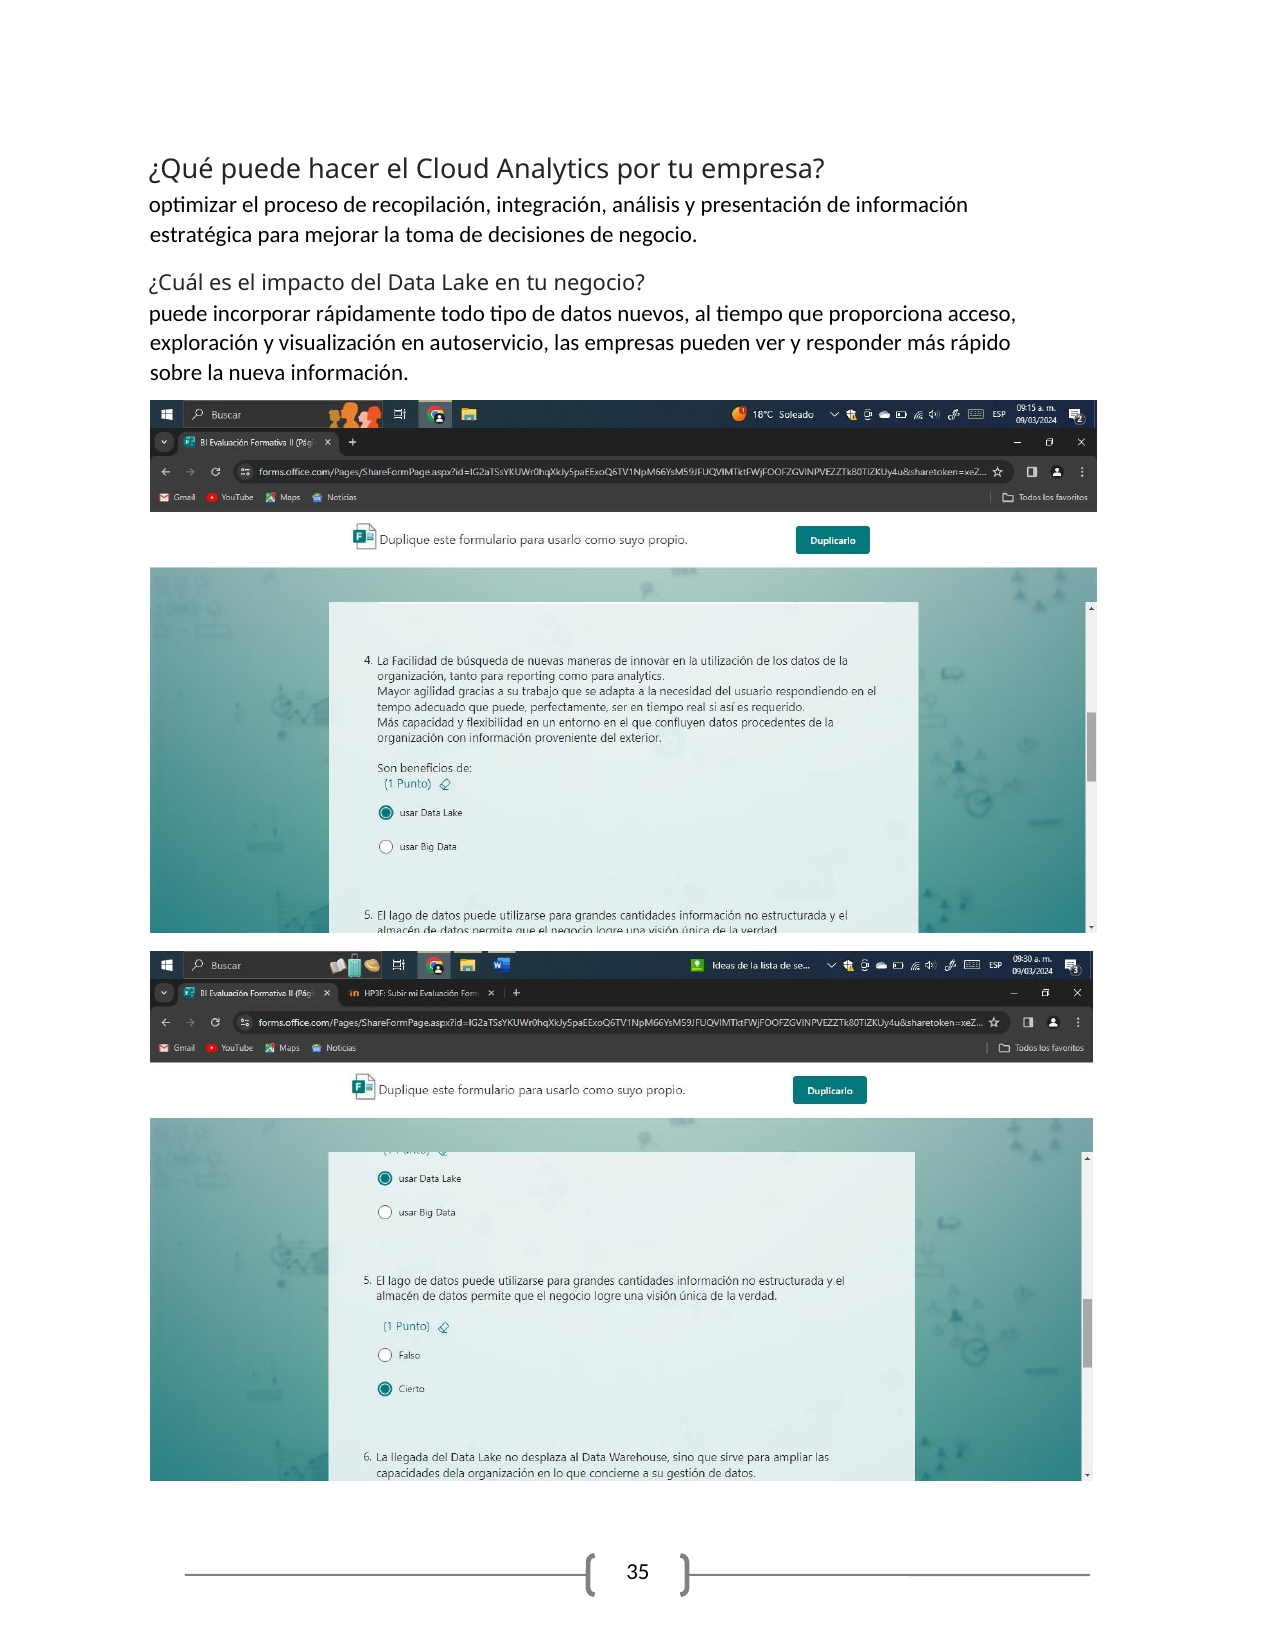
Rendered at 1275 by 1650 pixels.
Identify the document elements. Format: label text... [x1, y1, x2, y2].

text puede incorporar rápidamente todo tipo de datos nuevos, al tiempo que proporciona acceso, exploración y visualización en autoservicio, las empresas pueden ver y responder más rápido sobre la nueva información. [148, 299, 1033, 386]
picture [150, 951, 1093, 1481]
picture [150, 400, 1097, 933]
text optimizar el proceso de recopilación, integración, análisis y presentación de información estratégica para mejorar la toma de decisiones de negocio. [148, 190, 1033, 248]
text ¿Qué puede hacer el Cloud Analytics por tu empresa? [148, 150, 1125, 187]
text ¿Cuál es el impacto del Data Lake en tu negocio? [148, 267, 1125, 296]
